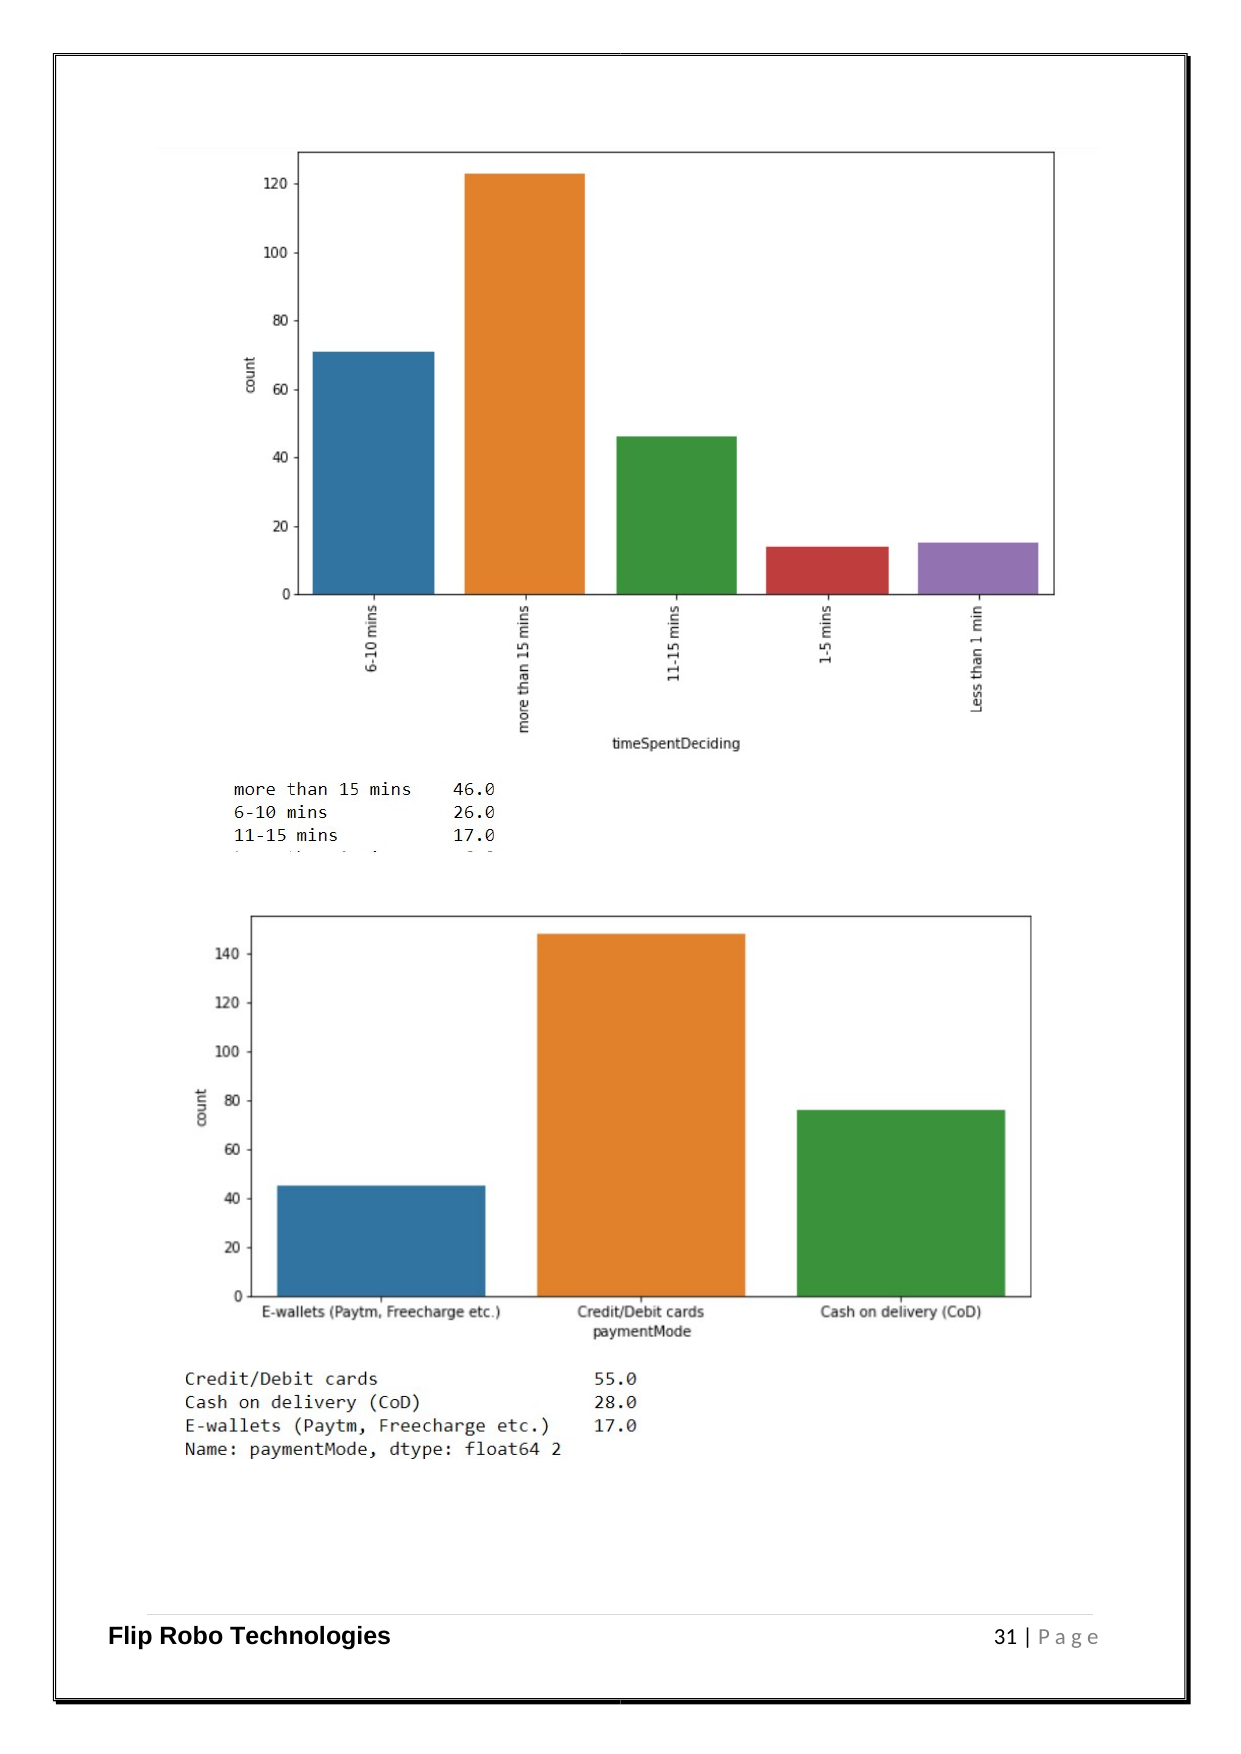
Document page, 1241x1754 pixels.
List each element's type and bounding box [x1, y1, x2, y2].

picture [185, 915, 1032, 1459]
picture [155, 147, 1102, 852]
